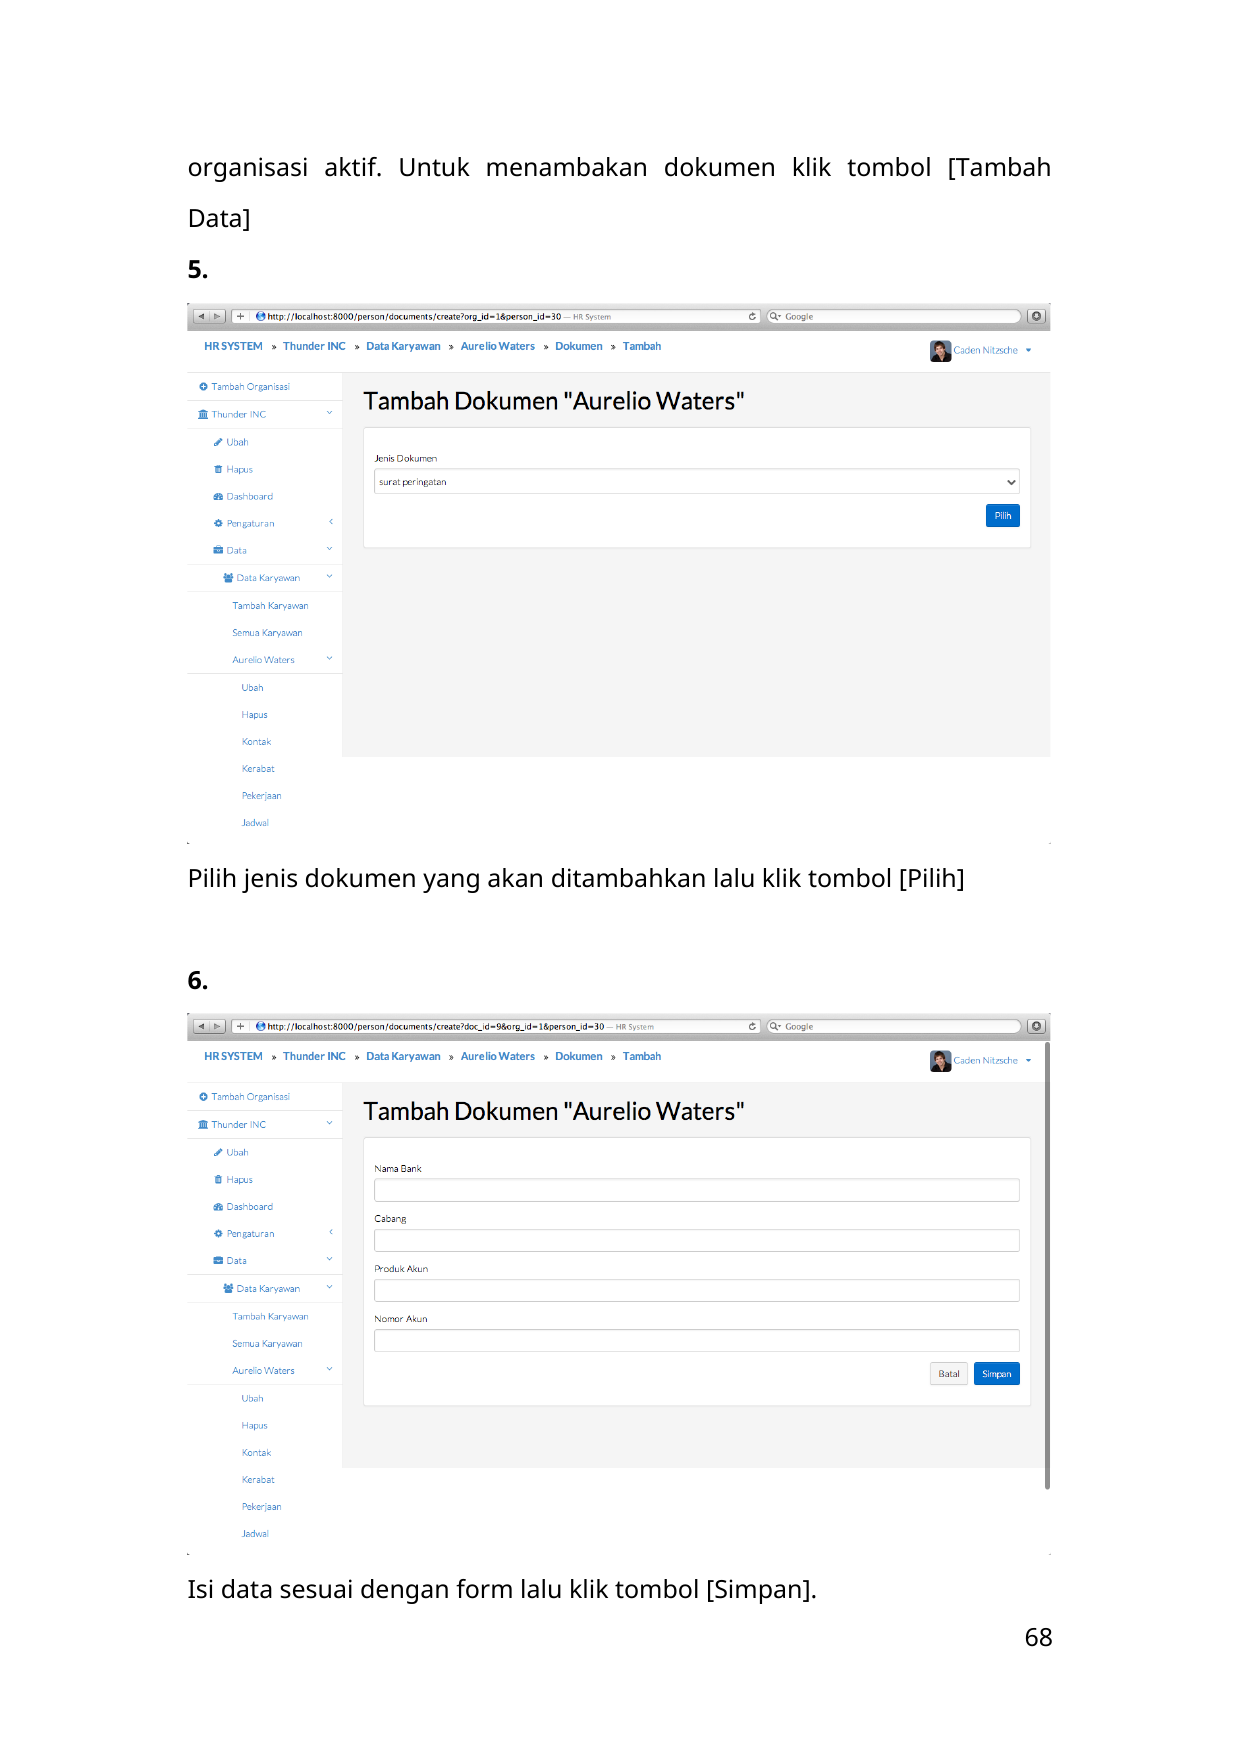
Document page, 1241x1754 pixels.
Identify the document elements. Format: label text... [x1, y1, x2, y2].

picture [187, 1013, 1051, 1555]
text Isi data sesuai dengan form lalu klik tombol [Simpan]. [187, 1572, 1053, 1606]
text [187, 150, 1053, 235]
text Pilih jenis dokumen yang akan ditambahkan lalu klik tombol [Pilih] [187, 861, 1053, 895]
text 5. [187, 252, 1053, 286]
text 6. [187, 963, 1053, 997]
picture [187, 303, 1051, 844]
